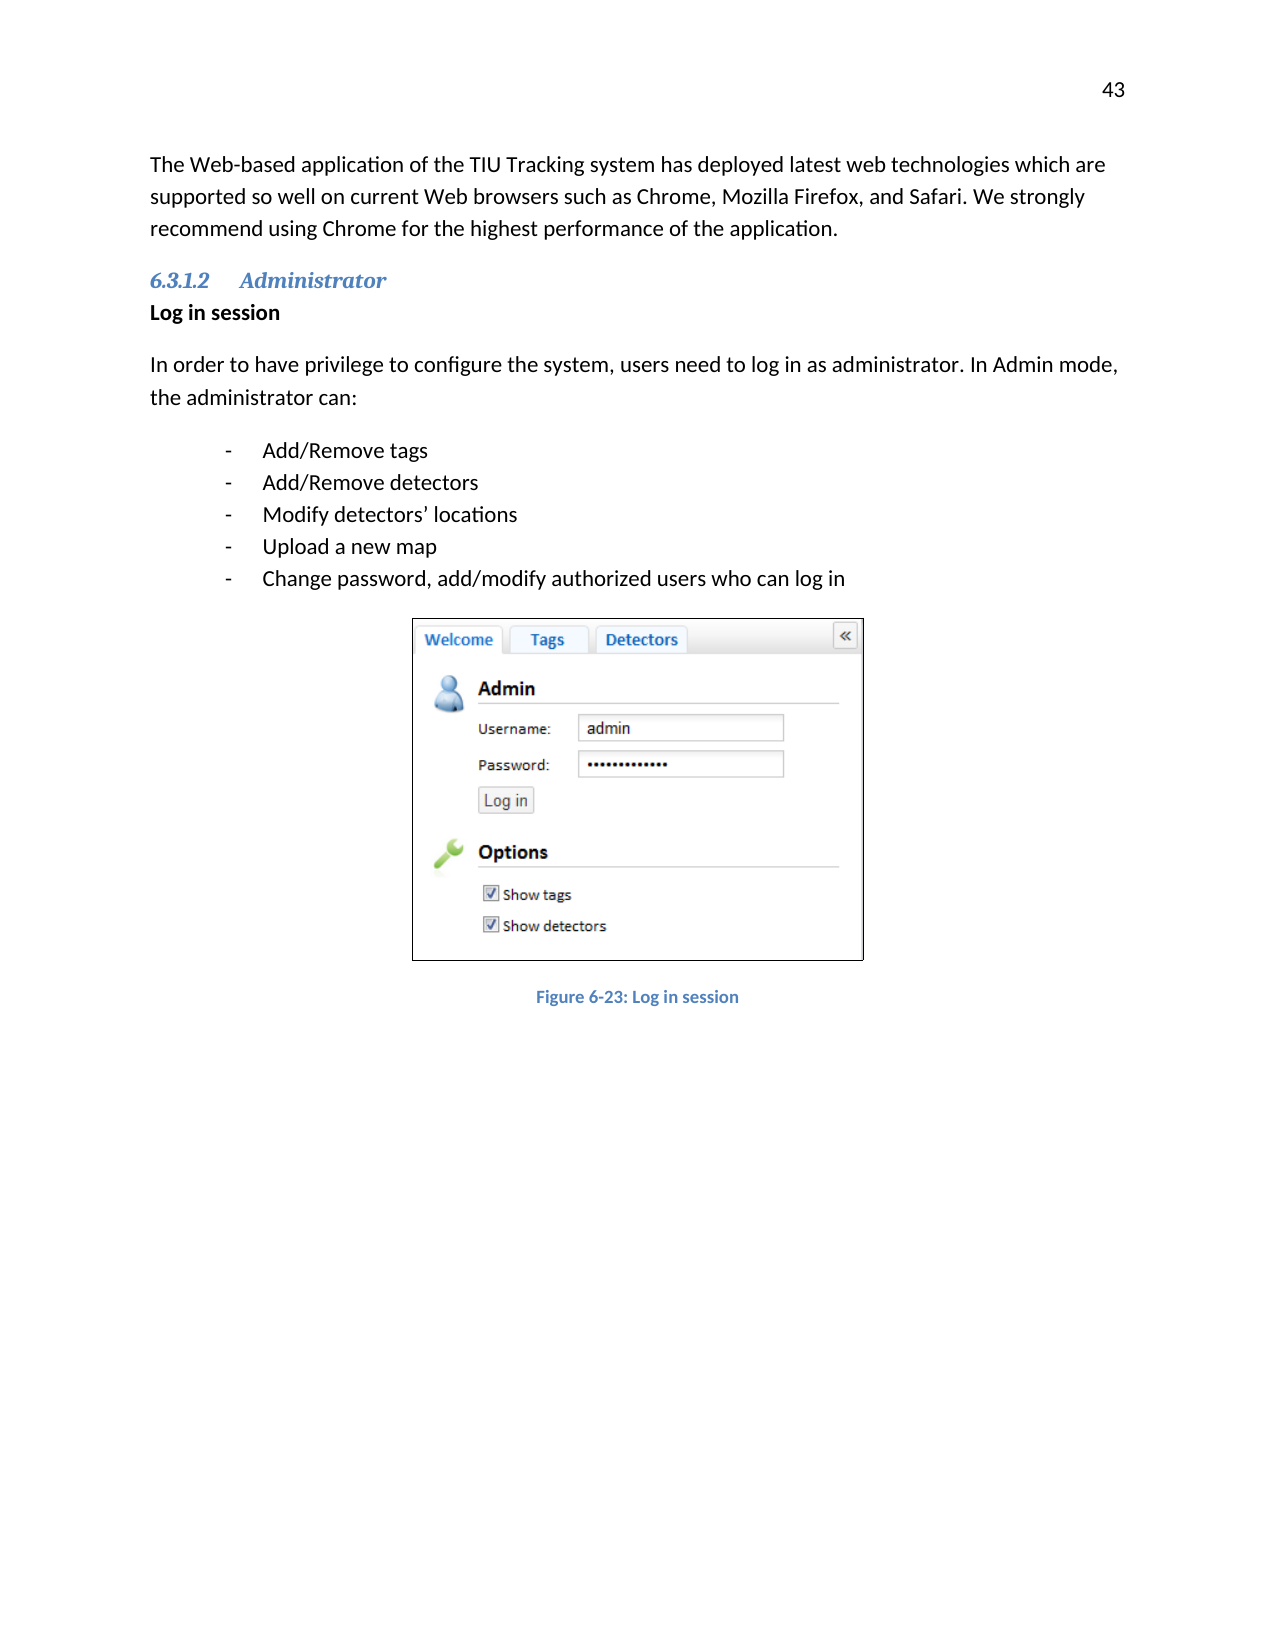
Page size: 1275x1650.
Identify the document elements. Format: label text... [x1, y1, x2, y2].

picture [413, 619, 863, 960]
list Modify detectors’ locations [225, 500, 1125, 528]
subtitle Administrator [150, 267, 1125, 294]
list Add/Remove detectors [225, 468, 1125, 496]
list Change password, add/modify authorized users who can log in [225, 564, 1125, 593]
text Log in session [150, 298, 1125, 326]
list Upload a new map [225, 532, 1125, 560]
text The Web-based application of the TIU Tracking system has deployed latest web technologies which are supported so well on current Web browsers such as Chrome, Mozilla Firefox, and Safari. We strongly recommend using Chrome for the highest performance of the application. [150, 150, 1125, 242]
list Add/Remove tags [225, 436, 1125, 464]
text In order to have privilege to configure the system, users need to log in as administrator. In Admin mode, the administrator can: [150, 351, 1125, 411]
